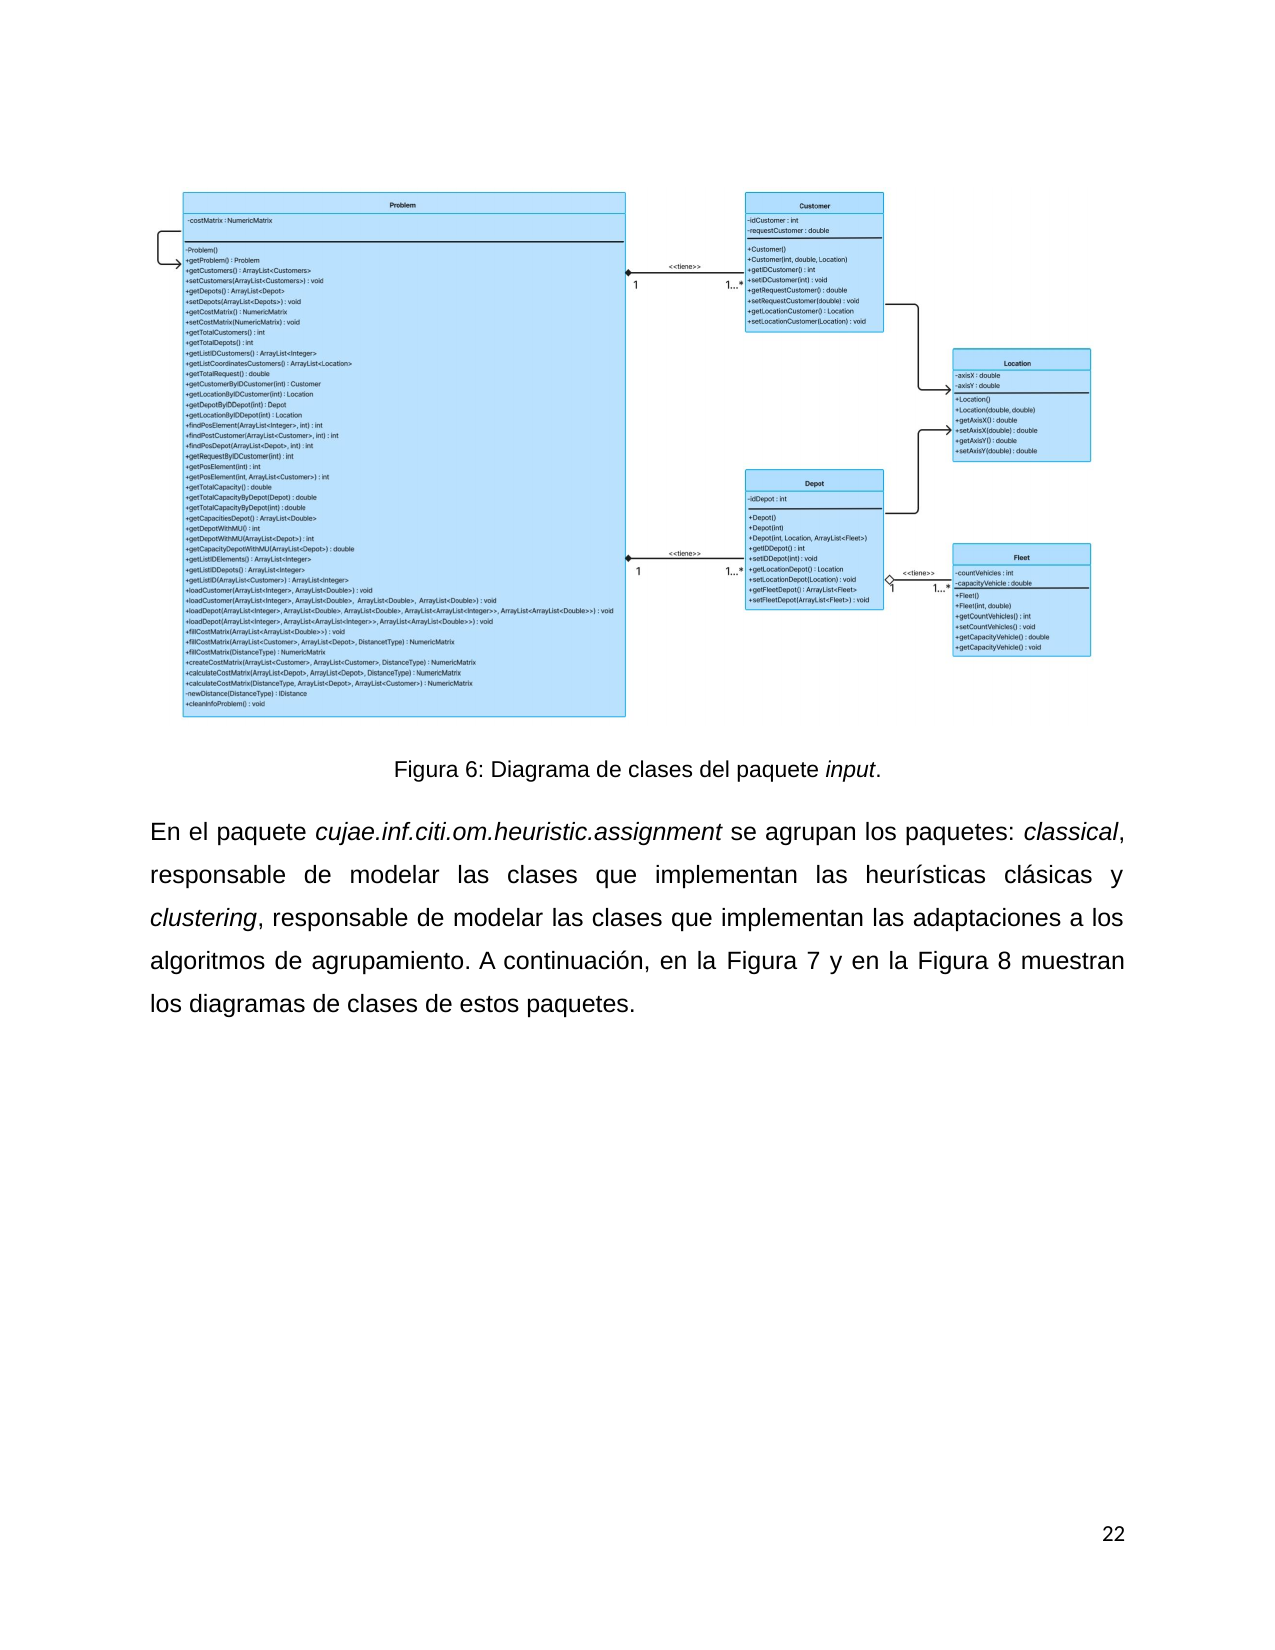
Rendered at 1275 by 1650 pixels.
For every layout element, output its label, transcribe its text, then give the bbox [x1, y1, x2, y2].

text Figura 6: Diagrama de clases del paquete input. [150, 756, 1125, 782]
text En el paquete cujae.inf.citi.om.heuristic.assignment se agrupan los paquetes: classical, responsable de modelar las clases que implementan las heurísticas clásicas y clustering, responsable de modelar las clases que implementan las adaptaciones a los algoritmos de agrupamiento. A continuación, en la Figura 7 y en la Figura 8 muestran los diagramas de clases de estos paquetes. [150, 816, 1125, 1018]
picture [150, 187, 1107, 726]
